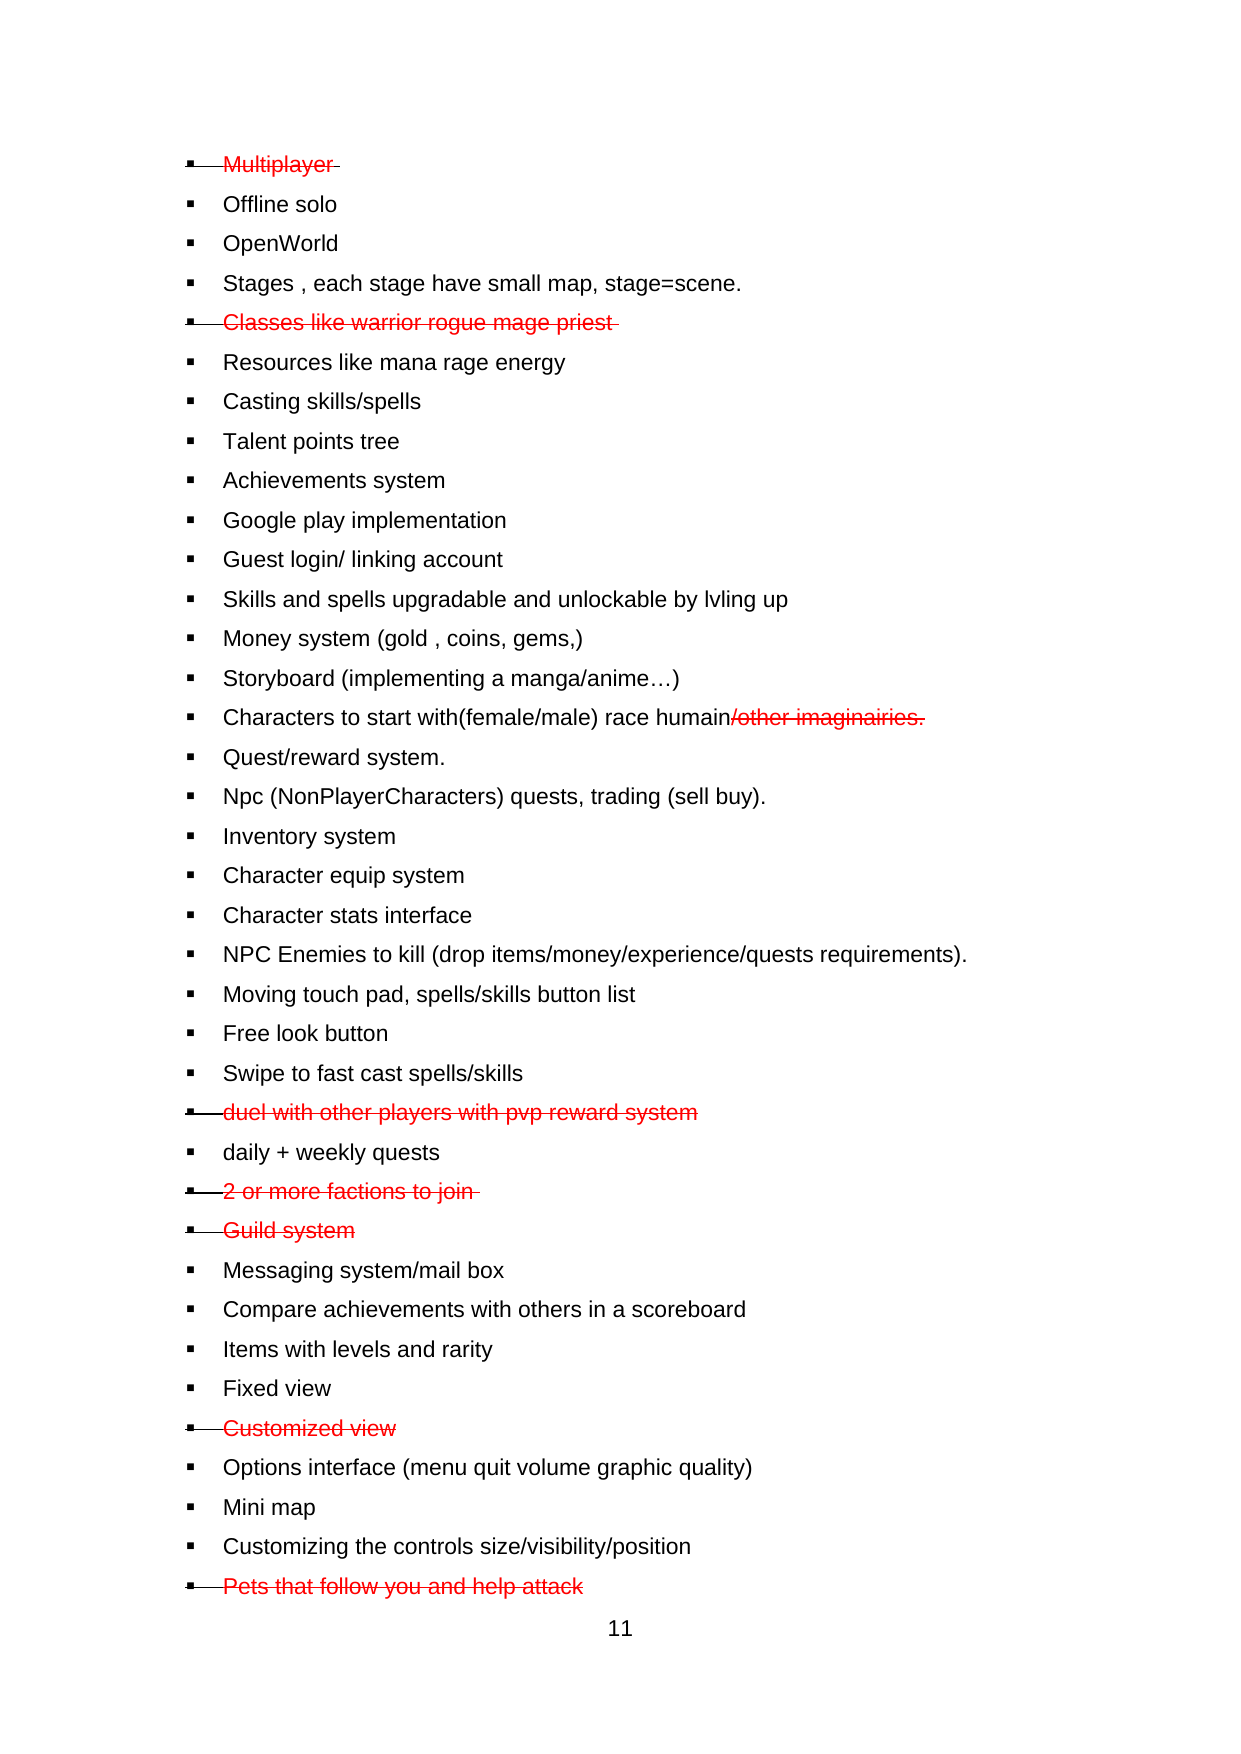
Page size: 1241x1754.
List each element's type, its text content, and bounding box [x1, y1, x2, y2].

list Multiplayer [185, 151, 1093, 178]
list Offline solo [185, 191, 1093, 217]
list Inventory system [185, 823, 1093, 849]
list daily + weekly quests [185, 1138, 1093, 1165]
list Resources like mana rage energy [185, 349, 1093, 375]
list Stages , each stage have small map, stage=scene. [185, 270, 1093, 296]
list NPC Enemies to kill (drop items/money/experience/quests requirements). [185, 941, 1093, 967]
list Google play implementation [185, 507, 1093, 533]
list Options interface (menu quit volume graphic quality) [185, 1454, 1093, 1481]
list duel with other players with pvp reward system [185, 1099, 1093, 1125]
list Classes like warrior rogue mage priest [185, 309, 1093, 336]
list Quest/reward system. [185, 744, 1093, 770]
list Pets that follow you and help attack [185, 1573, 1093, 1599]
list Npc (NonPlayerCharacters) quests, trading (sell buy). [185, 783, 1093, 809]
list Achievements system [185, 467, 1093, 494]
list Skills and spells upgradable and unlockable by lvling up [185, 586, 1093, 612]
list Character equip system [185, 862, 1093, 888]
list Characters to start with(female/male) race humain/other imaginairies. [185, 704, 1093, 731]
list Guest login/ linking account [185, 546, 1093, 573]
list Items with levels and rarity [185, 1336, 1093, 1362]
list Free look button [185, 1020, 1093, 1046]
list 2 or more factions to join [185, 1178, 1093, 1204]
list Guild system [185, 1217, 1093, 1244]
list Character stats interface [185, 902, 1093, 928]
list Customizing the controls size/visibility/position [185, 1533, 1093, 1559]
list Moving touch pad, spells/skills button list [185, 981, 1093, 1007]
list Storyboard (implementing a manga/anime…) [185, 665, 1093, 691]
list OpenWorld [185, 230, 1093, 257]
list Casting skills/spells [185, 388, 1093, 415]
list Messaging system/mail box [185, 1257, 1093, 1283]
list Customized view [185, 1415, 1093, 1441]
list Mini map [185, 1494, 1093, 1520]
list Swipe to fast cast spells/skills [185, 1059, 1093, 1086]
list Talent points tree [185, 428, 1093, 454]
list Fixed view [185, 1375, 1093, 1402]
list Compare achievements with others in a scoreboard [185, 1296, 1093, 1323]
list Money system (gold , coins, gems,) [185, 625, 1093, 652]
